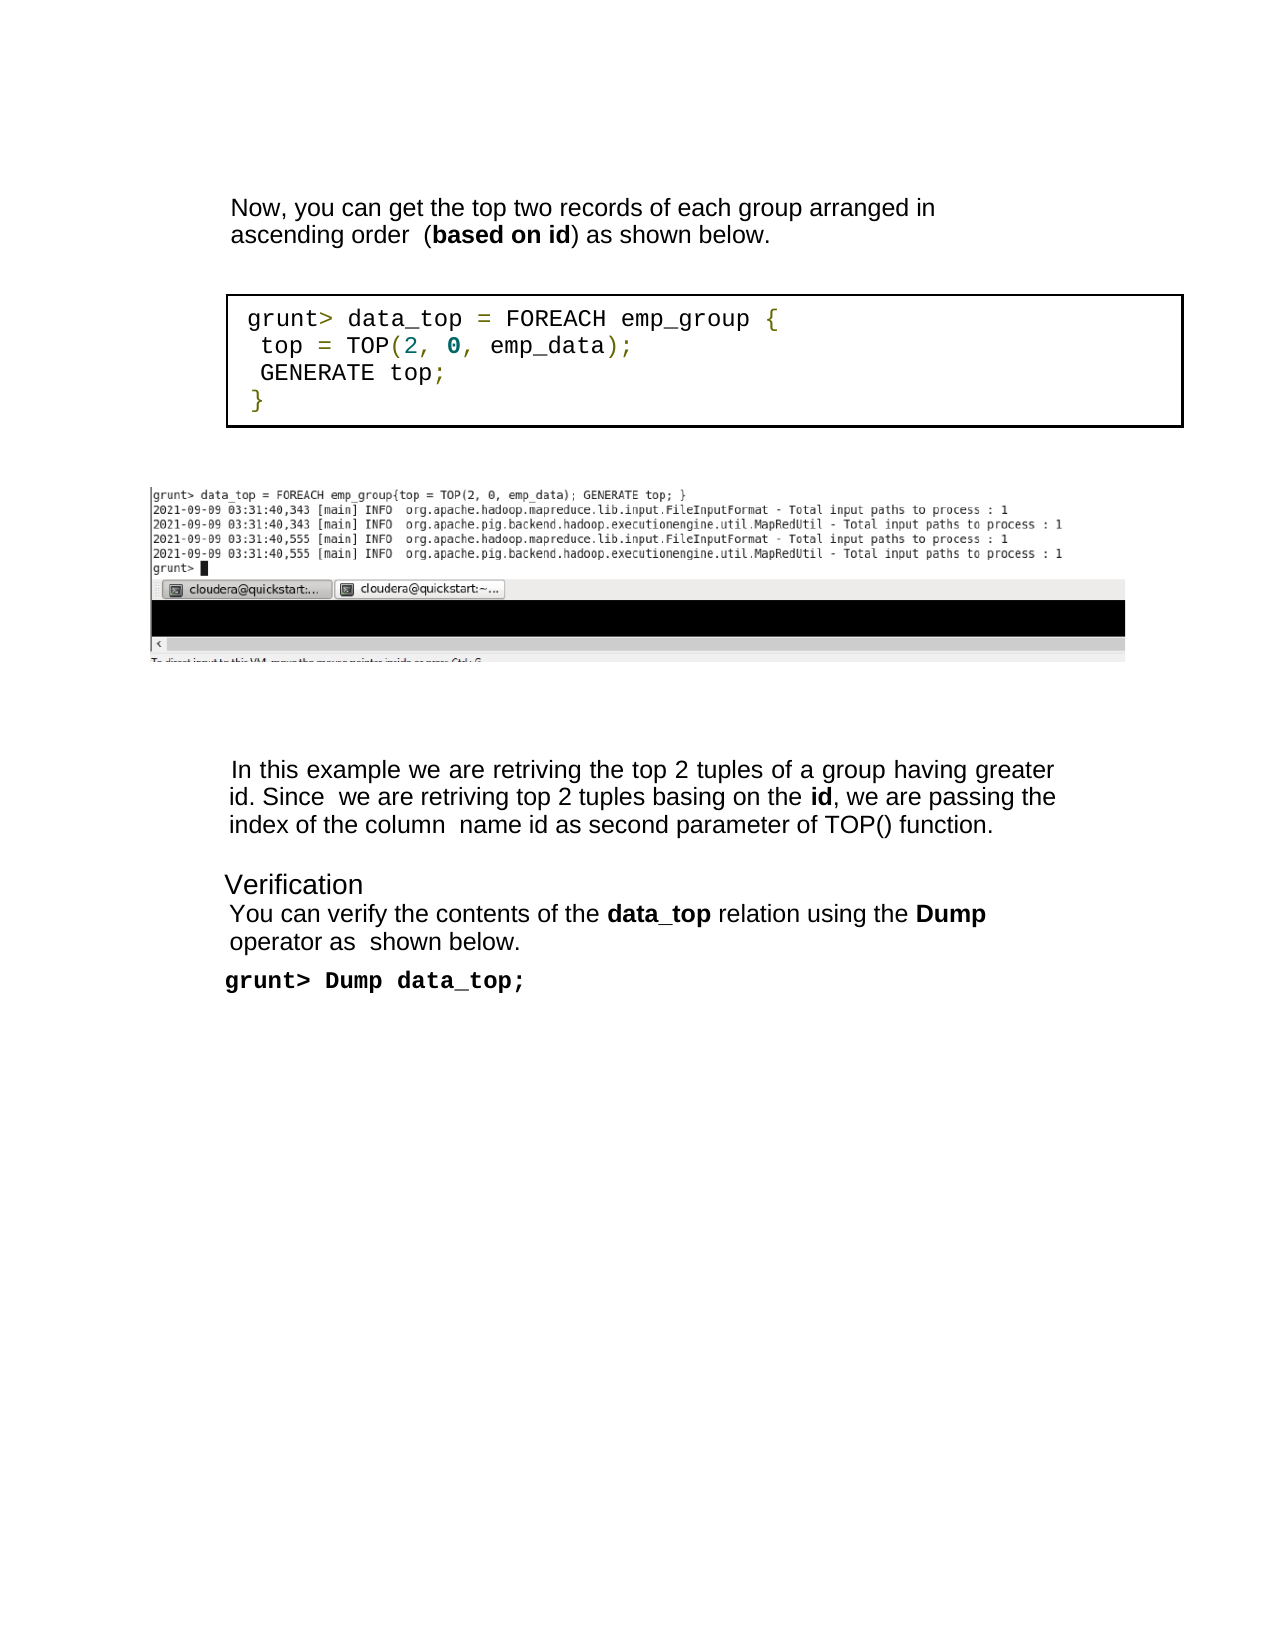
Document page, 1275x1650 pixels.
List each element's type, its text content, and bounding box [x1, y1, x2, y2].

text In this example we are retriving the top 2 tuples of a group having greater id. Since we are retriving top 2 tuples basing on the id, we are passing the index of the column name id as second parameter of TOP() function. [229, 756, 1057, 838]
text Now, you can get the top two records of each group arranged in ascending order (based on id) as shown below. [230, 194, 1056, 249]
text grunt> Dump data_top; [224, 968, 1125, 996]
picture [150, 487, 1125, 662]
table_header grunt> data_top = FOREACH emp_group { top = TOP(2, 0, emp_data); GENERATE top; } [228, 296, 1181, 425]
text You can verify the contents of the data_top relation using the Dump operator as shown below. [229, 901, 1057, 955]
text Verification [224, 868, 1125, 901]
